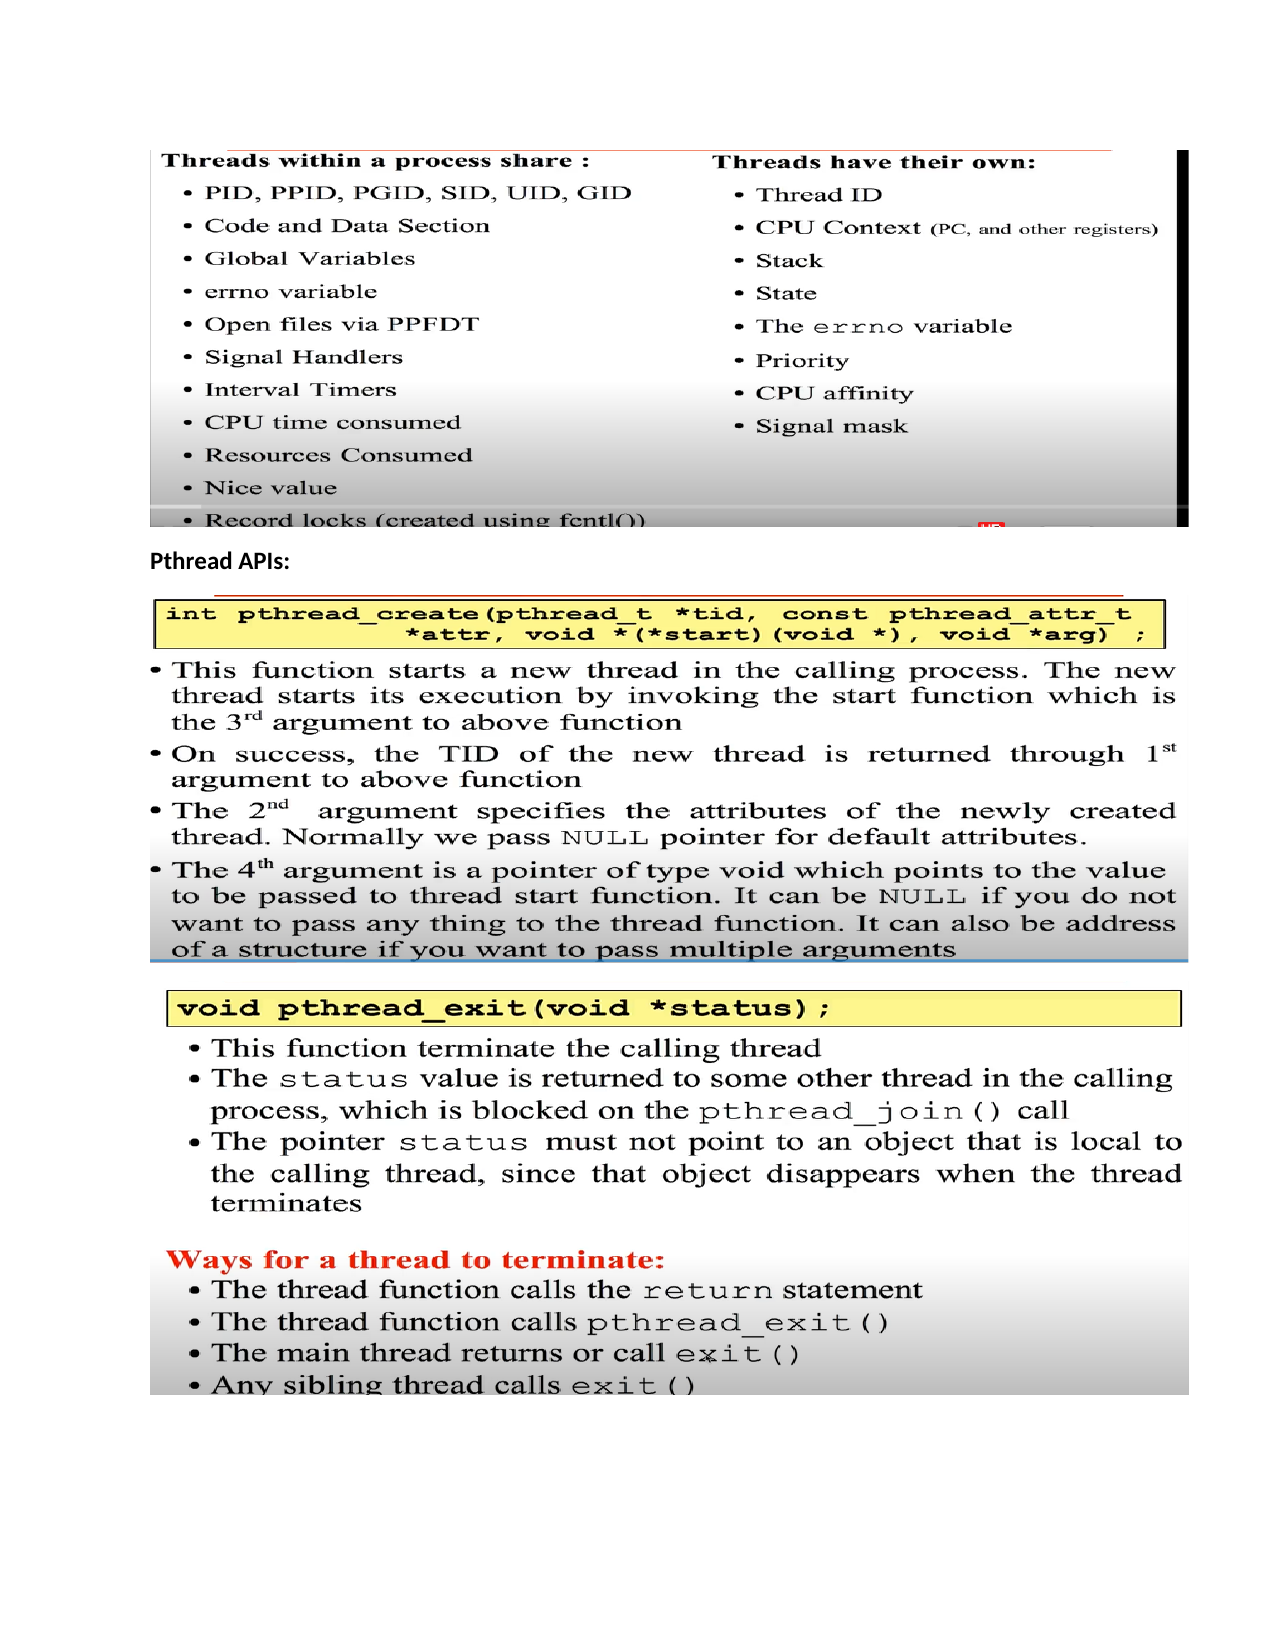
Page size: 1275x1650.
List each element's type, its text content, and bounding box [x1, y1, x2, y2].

picture [150, 595, 1189, 963]
text Pthread APIs: [150, 545, 1125, 576]
picture [150, 150, 1189, 527]
picture [150, 981, 1189, 1395]
